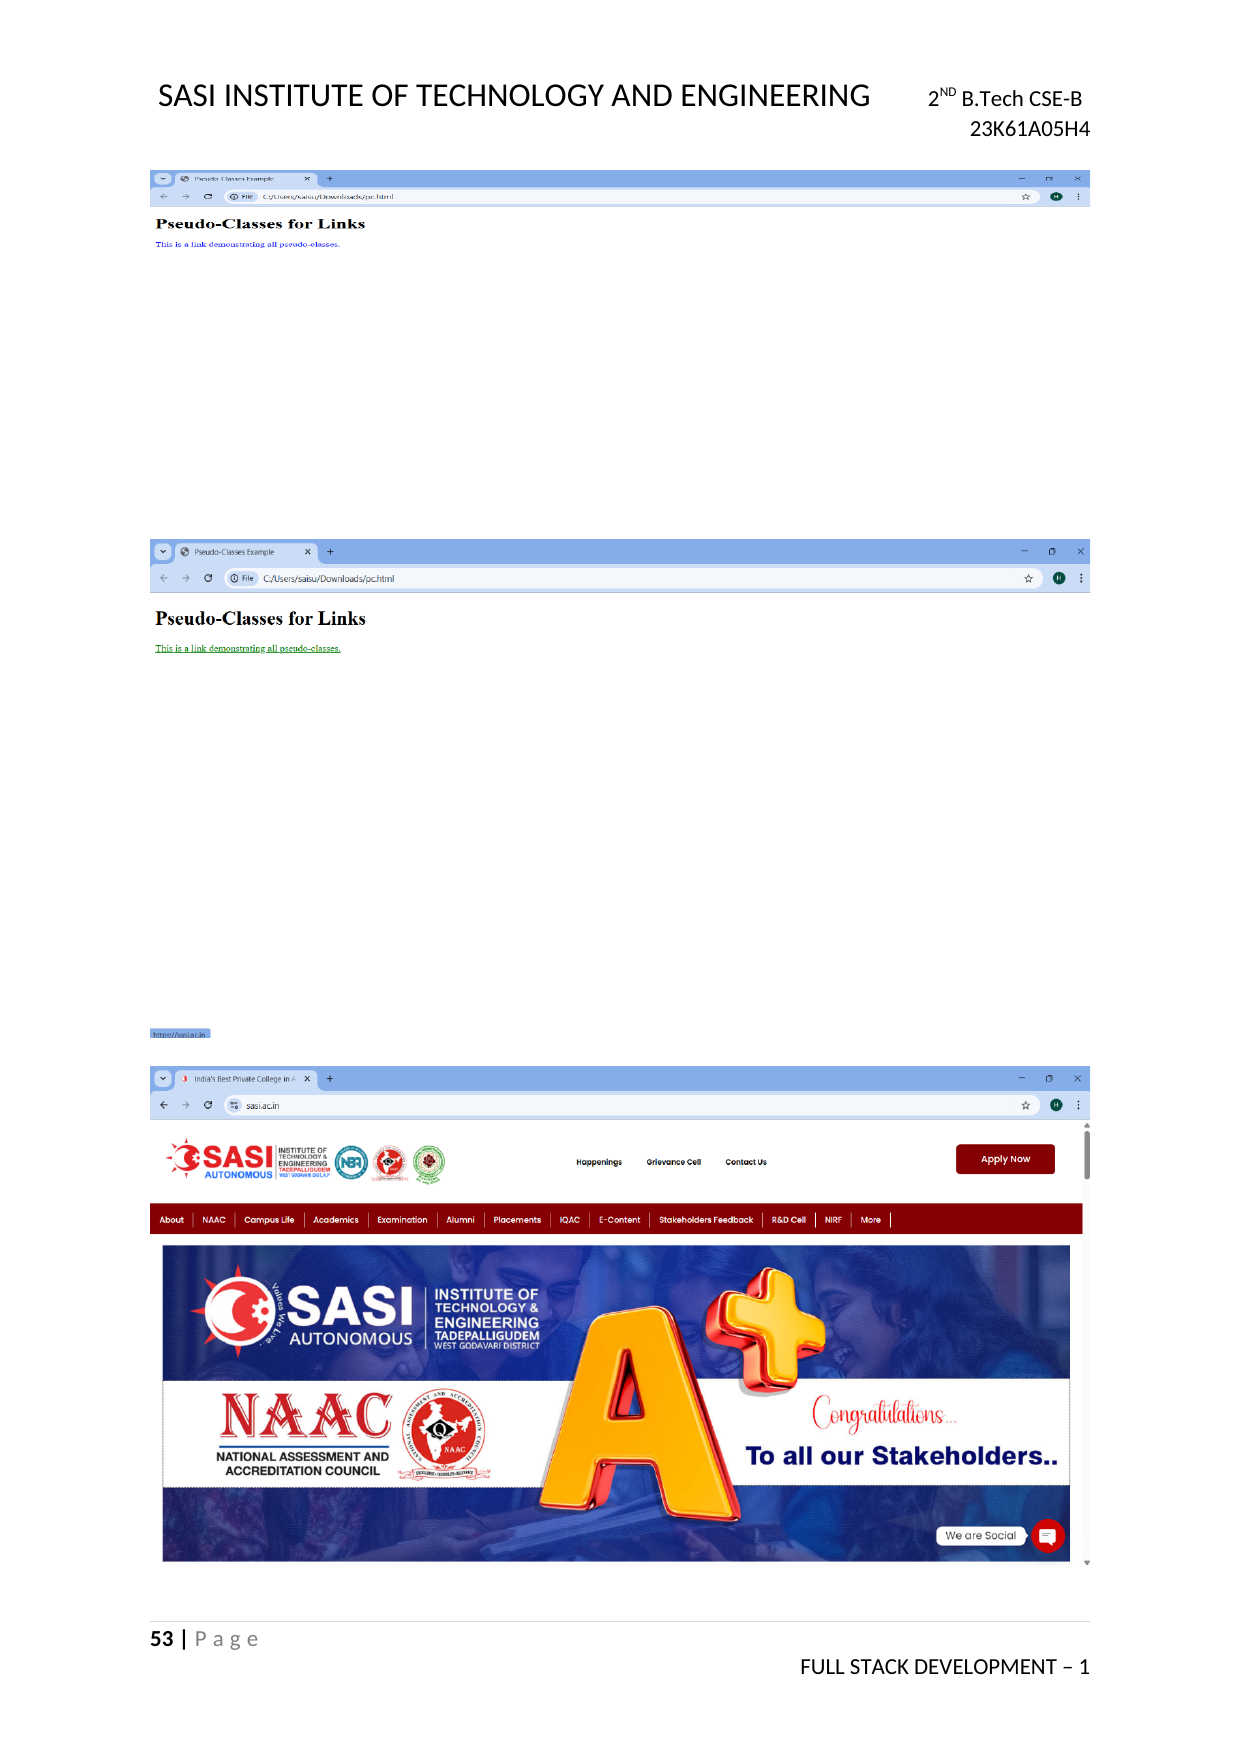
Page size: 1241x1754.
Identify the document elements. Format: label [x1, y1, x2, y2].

picture [150, 539, 1091, 1038]
picture [150, 170, 1091, 511]
picture [150, 1066, 1091, 1566]
